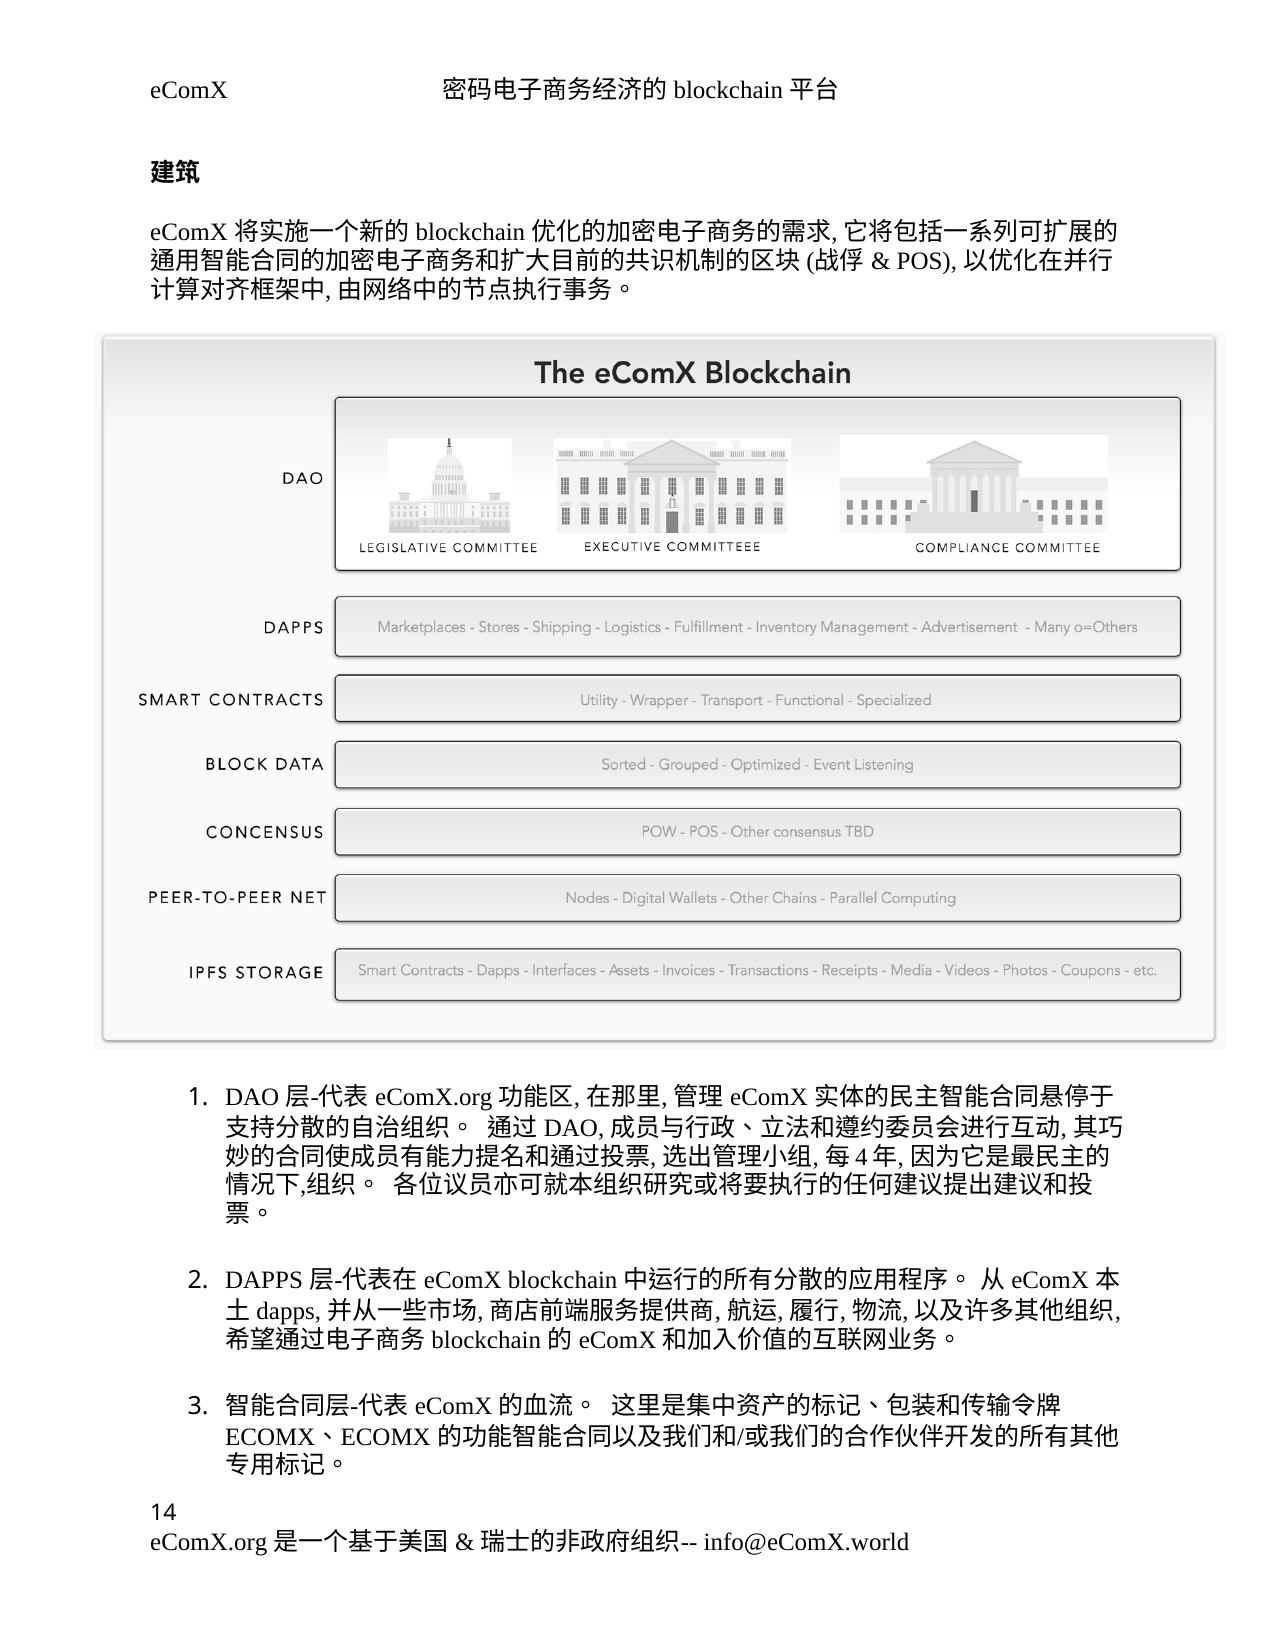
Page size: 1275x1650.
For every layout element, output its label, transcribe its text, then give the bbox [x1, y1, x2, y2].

subtitle 建筑 [150, 154, 1125, 188]
list 智能合同层-代表 eComX 的血流。 这里是集中资产的标记、包装和传输令牌 ECOMX、ECOMX 的功能智能合同以及我们和/或我们的合作伙伴开发的所有其他专用标记。 [187, 1387, 1125, 1479]
list DAO 层-代表 eComX.org 功能区, 在那里, 管理 eComX 实体的民主智能合同悬停于支持分散的自治组织。 通过 DAO, 成员与行政、立法和遵约委员会进行互动, 其巧妙的合同使成员有能力提名和通过投票, 选出管理小组, 每4年, 因为它是最民主的情况下,组织。 各位议员亦可就本组织研究或将要执行的任何建议提出建议和投票。 [187, 1079, 1125, 1228]
picture [93, 332, 1225, 1050]
text eComX 将实施一个新的 blockchain 优化的加密电子商务的需求, 它将包括一系列可扩展的通用智能合同的加密电子商务和扩大目前的共识机制的区块 (战俘 & POS), 以优化在并行计算对齐框架中, 由网络中的节点执行事务。 [150, 217, 1125, 304]
list DAPPS 层-代表在 eComX blockchain 中运行的所有分散的应用程序。 从 eComX 本土 dapps, 并从一些市场, 商店前端服务提供商, 航运, 履行, 物流, 以及许多其他组织, 希望通过电子商务 blockchain 的 eComX 和加入价值的互联网业务。 [187, 1262, 1125, 1353]
